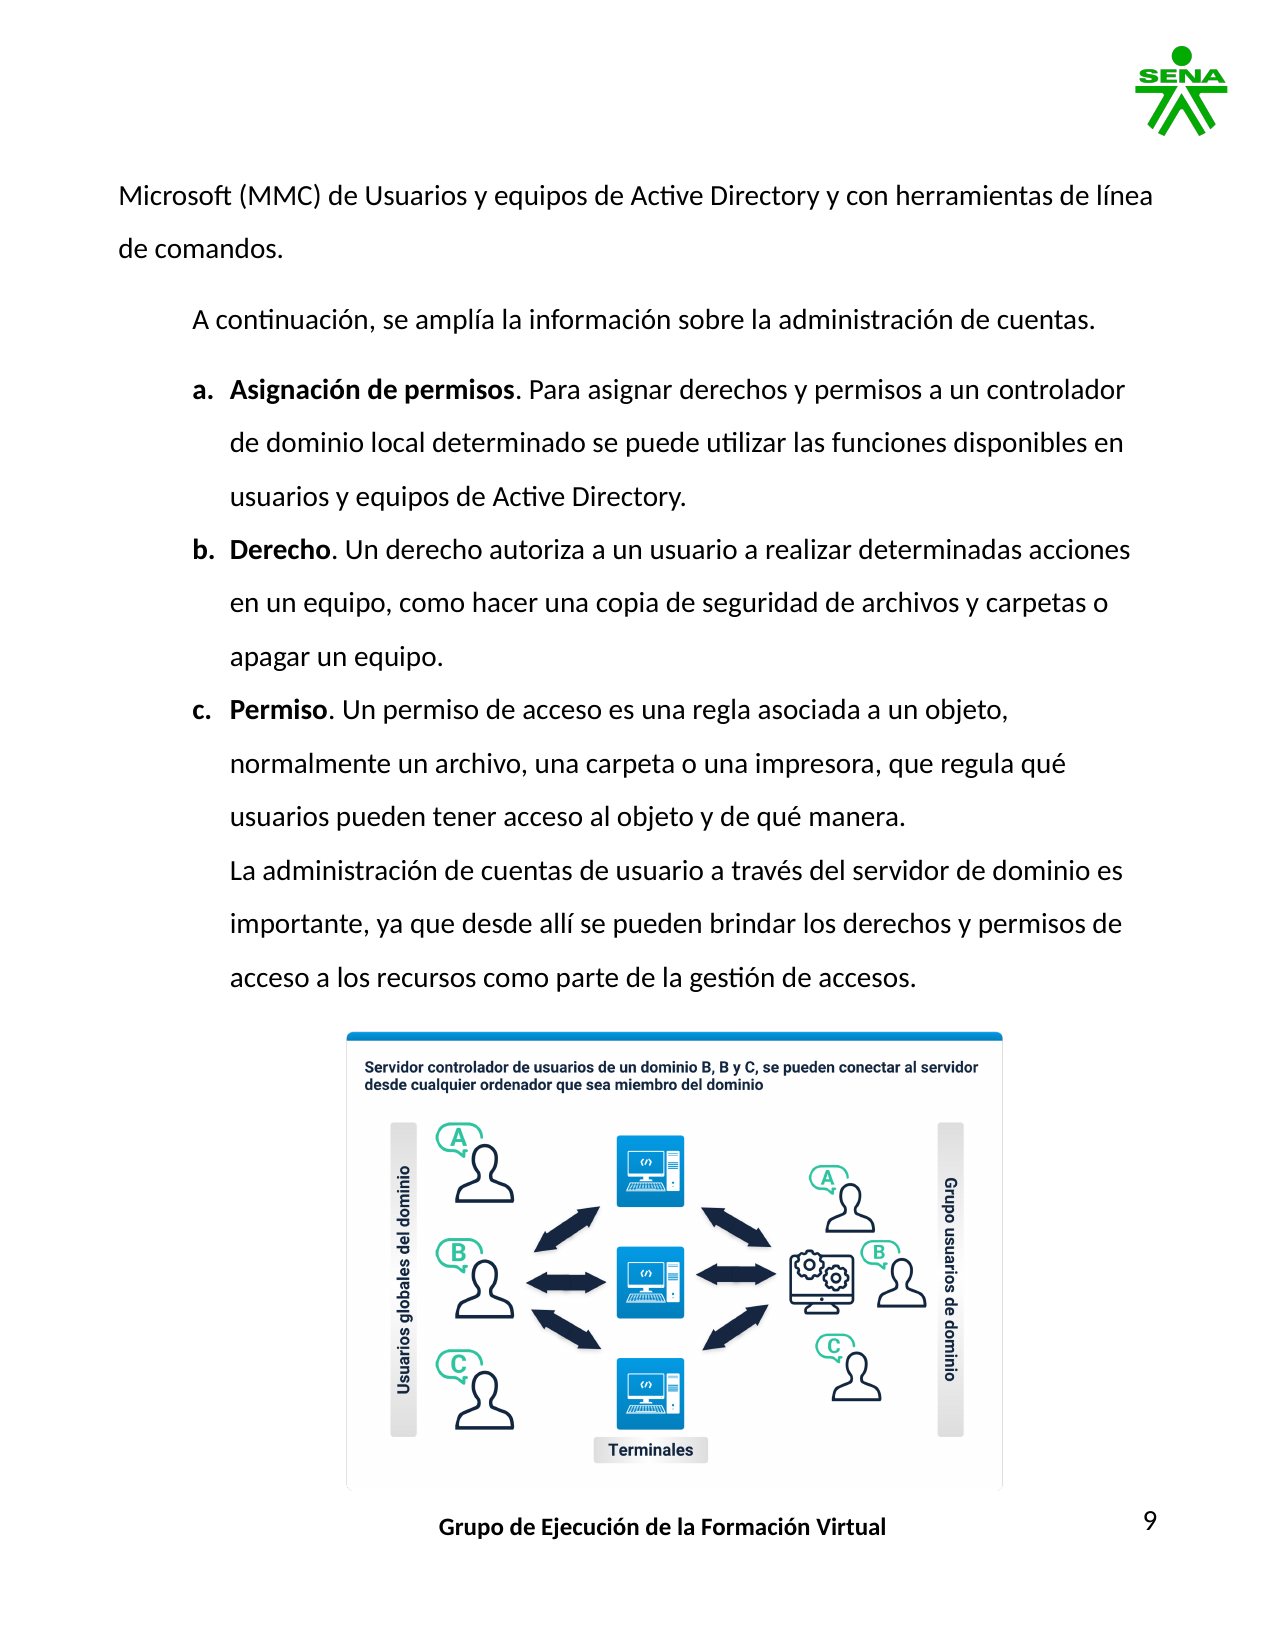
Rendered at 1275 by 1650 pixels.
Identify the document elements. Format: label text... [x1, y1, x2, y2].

list La administración de cuentas de usuario a través del servidor de dominio es importante, ya que desde allí se pueden brindar los derechos y permisos de acceso a los recursos como parte de la gestión de accesos. [229, 852, 1157, 994]
picture [341, 1028, 1008, 1498]
text A continuación, se amplía la información sobre la administración de cuentas. [118, 301, 1157, 336]
list Asignación de permisos. Para asignar derechos y permisos a un controlador de dominio local determinado se puede utilizar las funciones disponibles en usuarios y equipos de Active Directory. [192, 371, 1157, 513]
picture [1135, 46, 1228, 136]
list Permiso. Un permiso de acceso es una regla asociada a un objeto, normalmente un archivo, una carpeta o una impresora, que regula qué usuarios pueden tener acceso al objeto y de qué manera. [192, 691, 1157, 834]
list Derecho. Un derecho autoriza a un usuario a realizar determinadas acciones en un equipo, como hacer una copia de seguridad de archivos y carpetas o apagar un equipo. [192, 531, 1157, 674]
